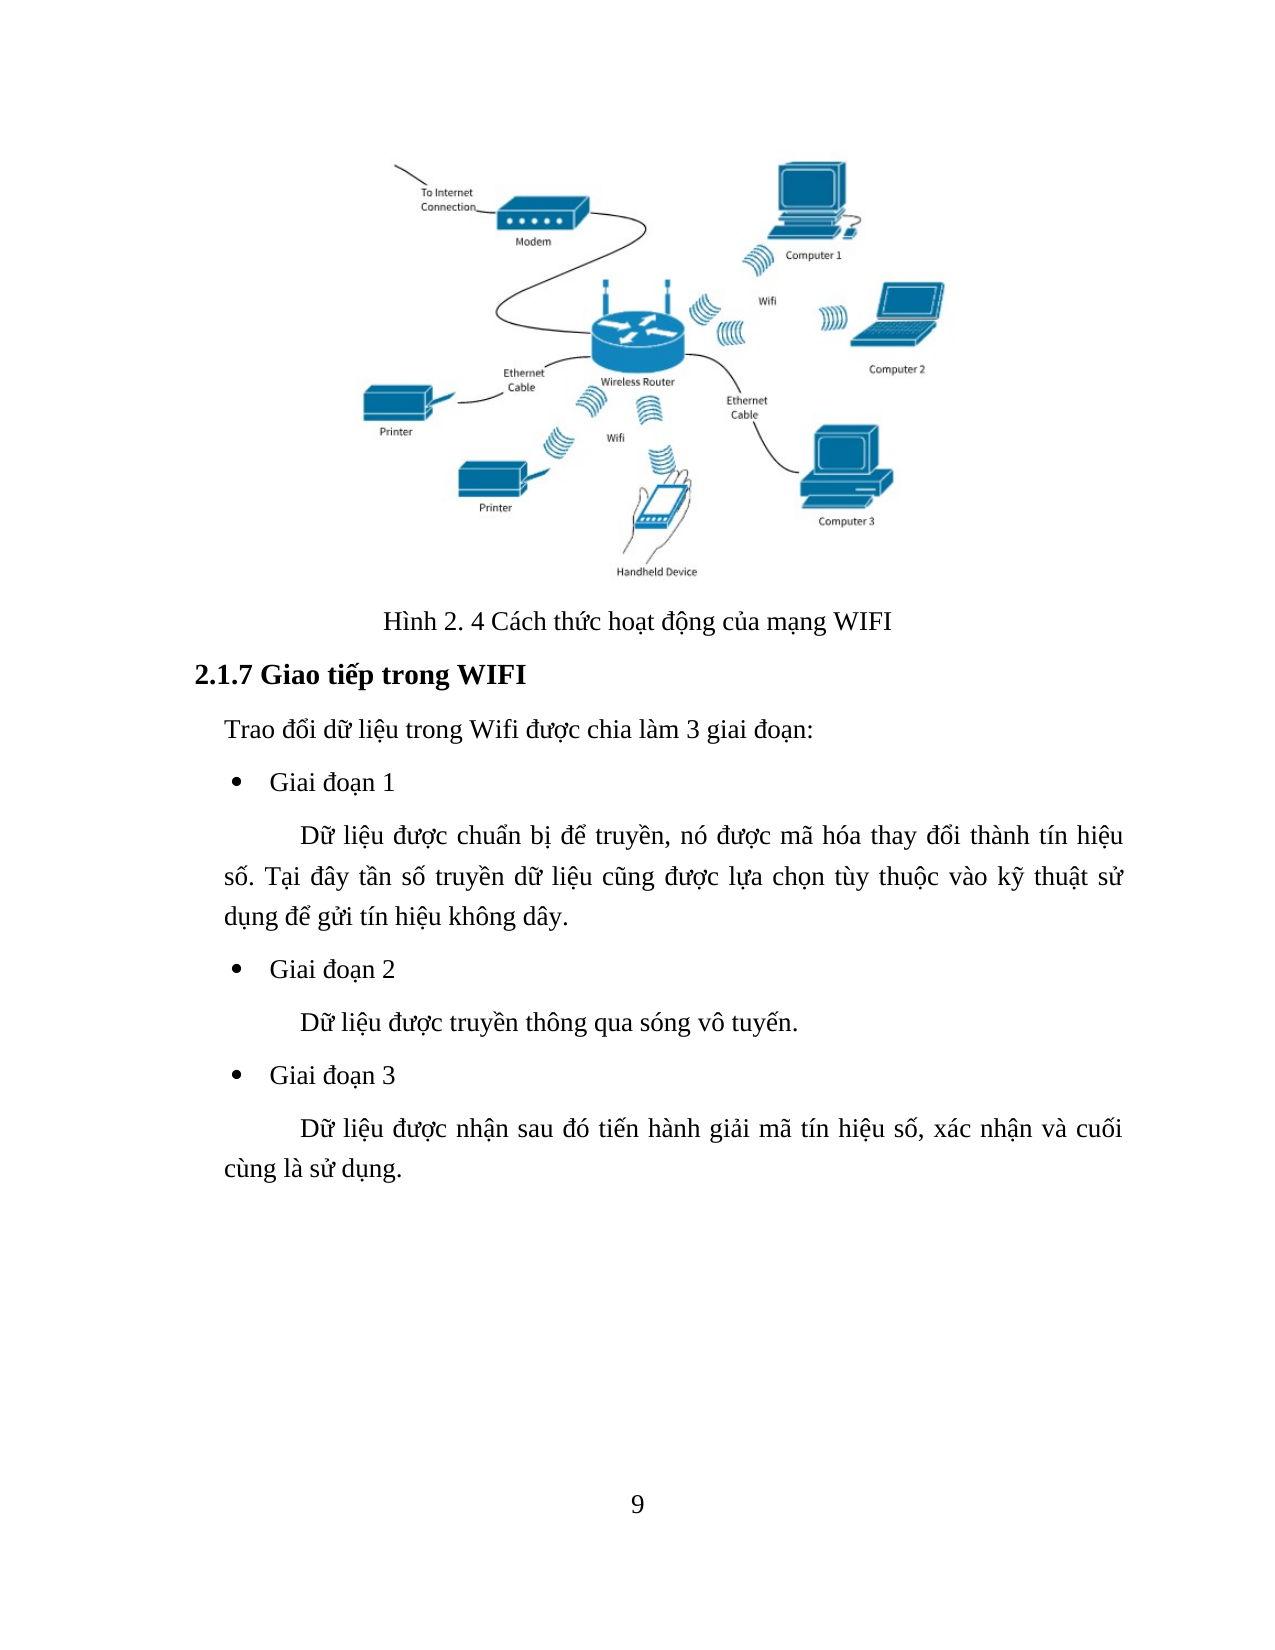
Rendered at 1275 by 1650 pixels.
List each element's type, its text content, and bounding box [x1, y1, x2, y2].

subtitle Giai đoạn 3 [232, 1059, 1125, 1090]
subtitle 2.1.7 Giao tiếp trong WIFI [194, 657, 1125, 691]
subtitle Dữ liệu được chuẩn bị để truyền, nó được mã hóa thay đổi thành tín hiệu số. Tại đây tần số truyền dữ liệu cũng được lựa chọn tùy thuộc vào kỹ thuật sử dụng để gửi tín hiệu không dây. [194, 819, 1125, 931]
subtitle Dữ liệu được truyền thông qua sóng vô tuyến. [194, 1006, 1125, 1037]
subtitle Trao đổi dữ liệu trong Wifi được chia làm 3 giai đoạn: [194, 713, 1125, 744]
picture [337, 150, 983, 583]
subtitle Dữ liệu được nhận sau đó tiến hành giải mã tín hiệu số, xác nhận và cuối cùng là sử dụng. [194, 1112, 1125, 1184]
subtitle Giai đoạn 1 [232, 766, 1125, 797]
subtitle Giai đoạn 2 [232, 953, 1125, 984]
